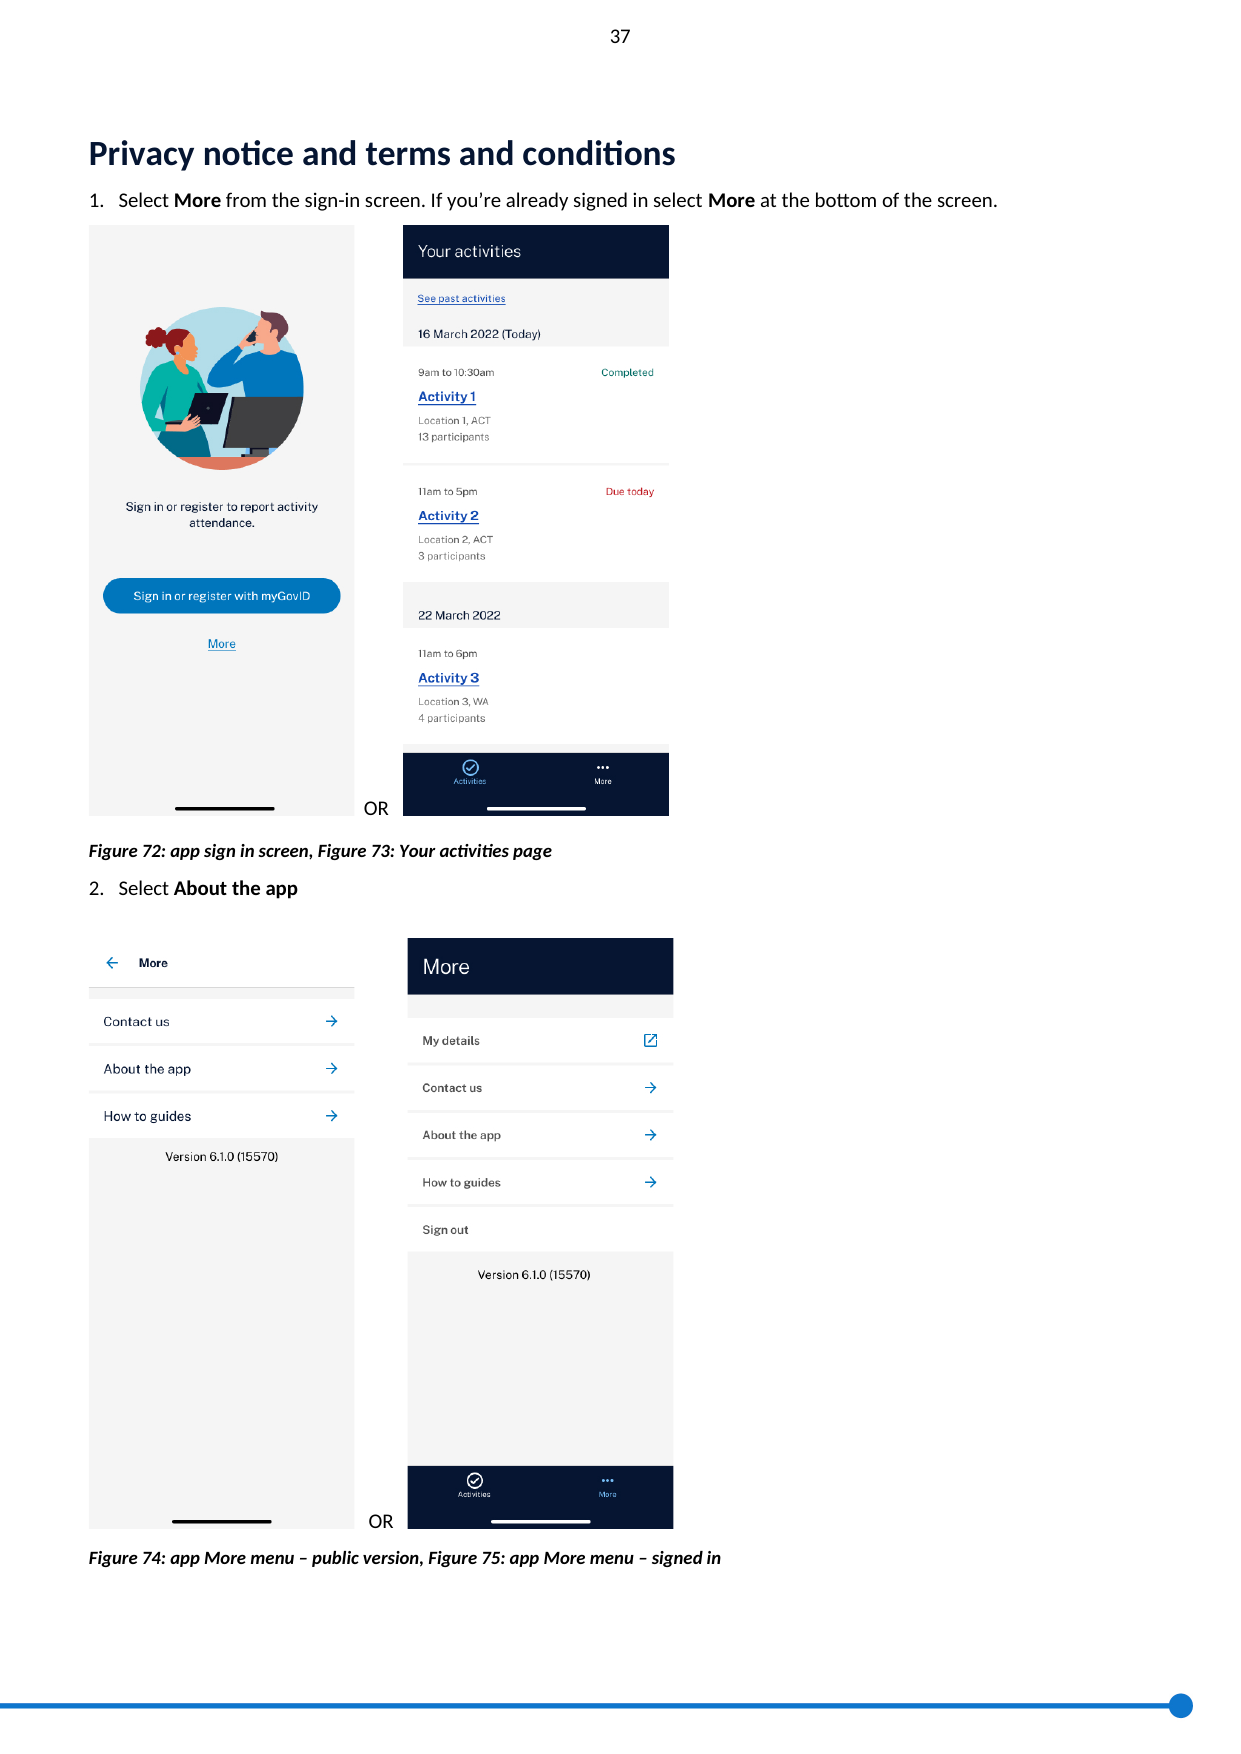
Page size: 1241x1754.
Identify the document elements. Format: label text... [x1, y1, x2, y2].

picture [0, 1682, 1241, 1753]
picture [88, 225, 355, 816]
picture [88, 938, 355, 1529]
subtitle Privacy notice and terms and conditions [89, 131, 1152, 174]
text Figure 74: app More menu – public version, Figure 75: app More menu – signed in [89, 1546, 1152, 1569]
text Figure 72: app sign in screen, Figure 73: Your activities page [89, 839, 1152, 862]
picture [407, 938, 674, 1529]
list Select About the app [89, 875, 1152, 900]
picture [403, 225, 669, 816]
list Select More from the sign-in screen. If you’re already signed in select More at the bottom of the screen. [89, 187, 1152, 212]
